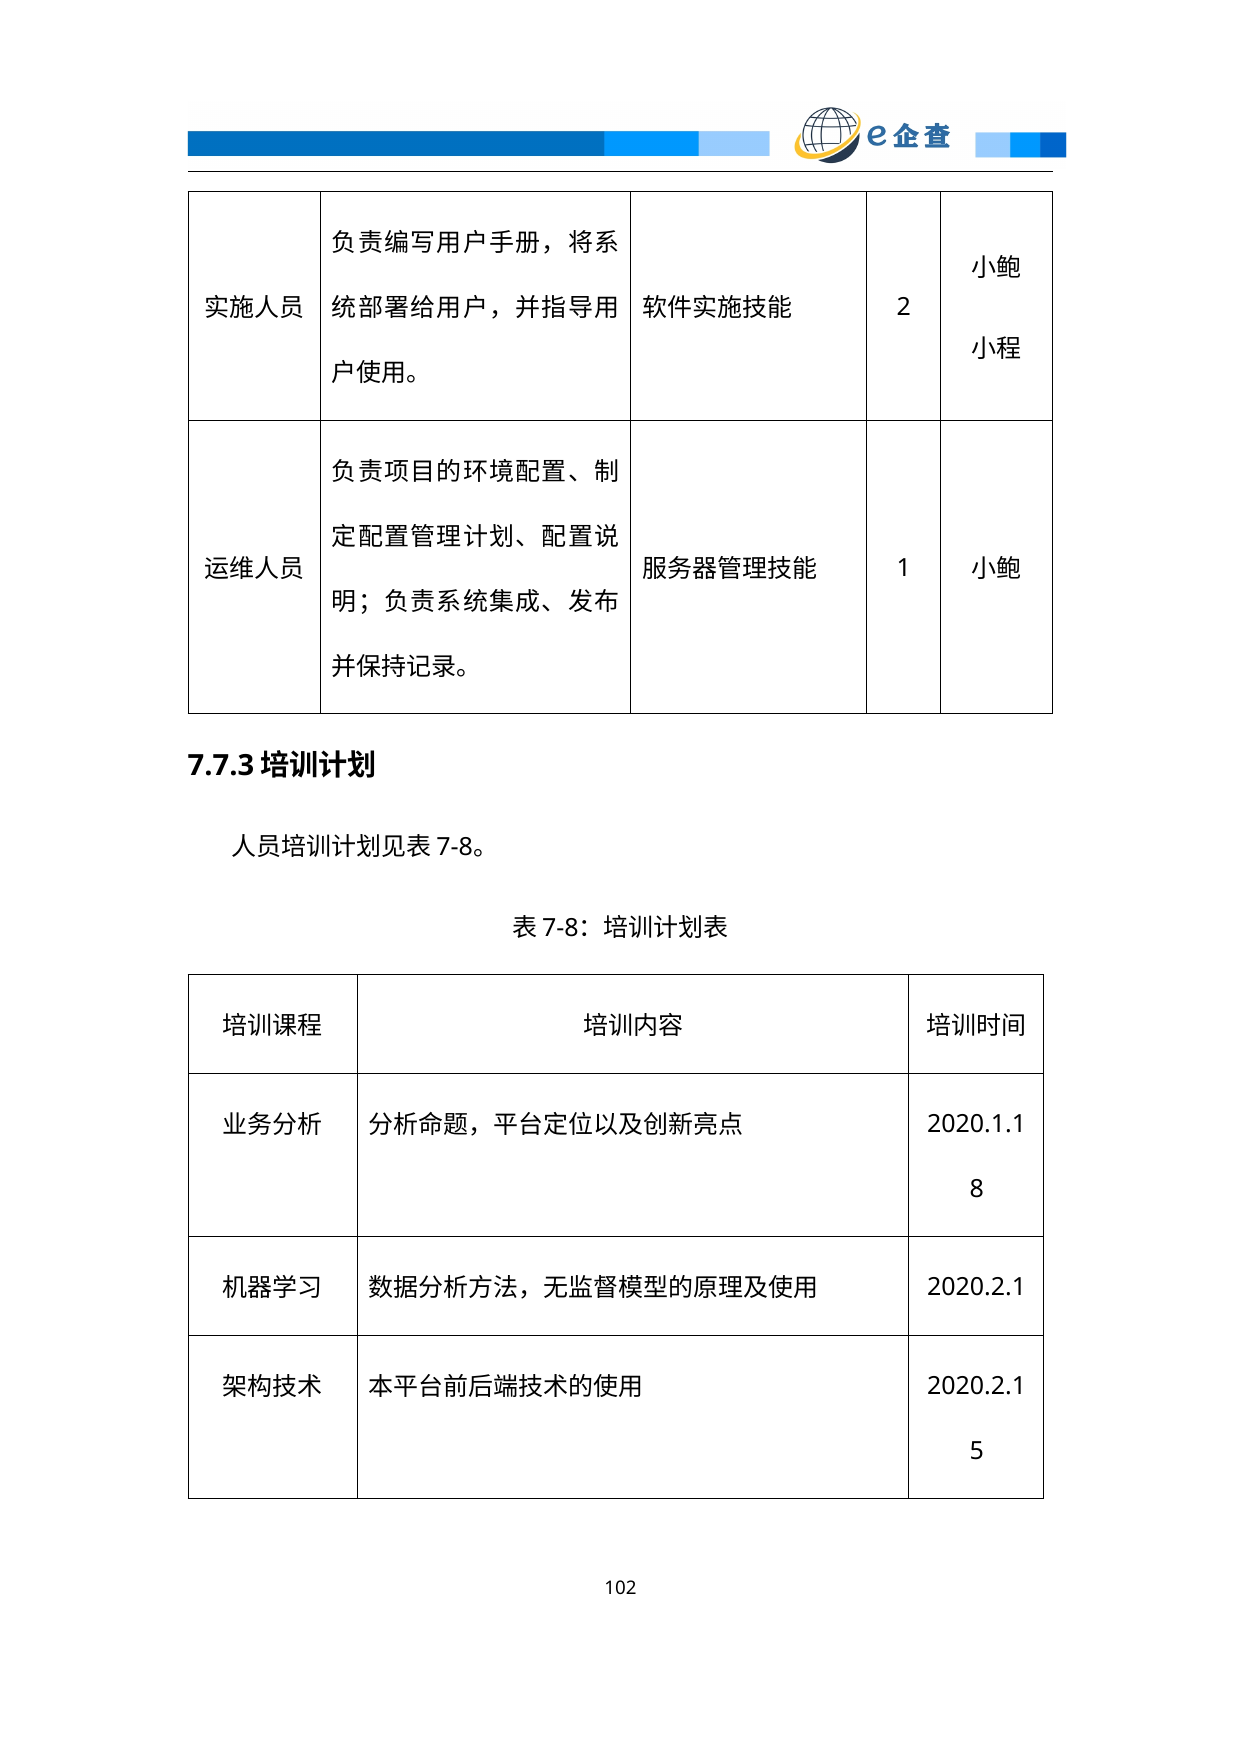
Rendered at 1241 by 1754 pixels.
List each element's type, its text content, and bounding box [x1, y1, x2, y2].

table_header 培训课程 [189, 975, 357, 1073]
table_cell 机器学习 [189, 1237, 357, 1335]
table_cell 2020.2.1 [909, 1237, 1043, 1335]
table_cell 架构技术 [189, 1336, 357, 1498]
table_cell 分析命题，平台定位以及创新亮点 [358, 1074, 908, 1236]
table_cell 实施人员 [189, 192, 320, 419]
text 表7-8：培训计划表 [187, 893, 1053, 958]
table_cell 本平台前后端技术的使用 [358, 1336, 908, 1498]
picture [187, 101, 1067, 169]
table_header 培训时间 [909, 975, 1043, 1073]
table_cell 负责项目的环境配置、制定配置管理计划、配置说明；负责系统集成、发布并保持记录。 [321, 421, 630, 713]
subtitle 7.7.3培训计划 [187, 730, 1053, 795]
table_cell 业务分析 [189, 1074, 357, 1236]
table_cell 小鲍 [941, 421, 1052, 713]
table_header 培训内容 [358, 975, 908, 1073]
table_cell 2020.1.18 [909, 1074, 1043, 1236]
table_cell 1 [867, 421, 940, 713]
table_cell 小鲍 小程 [941, 192, 1052, 419]
table_cell 数据分析方法，无监督模型的原理及使用 [358, 1237, 908, 1335]
table_cell 运维人员 [189, 421, 320, 713]
table_cell 软件实施技能 [631, 192, 866, 419]
table_cell 2 [867, 192, 940, 419]
table_cell 服务器管理技能 [631, 421, 866, 713]
table_cell 负责编写用户手册，将系统部署给用户，并指导用户使用。 [321, 192, 630, 419]
table_cell 2020.2.15 [909, 1336, 1043, 1498]
text 人员培训计划见表7-8。 [187, 812, 1053, 877]
